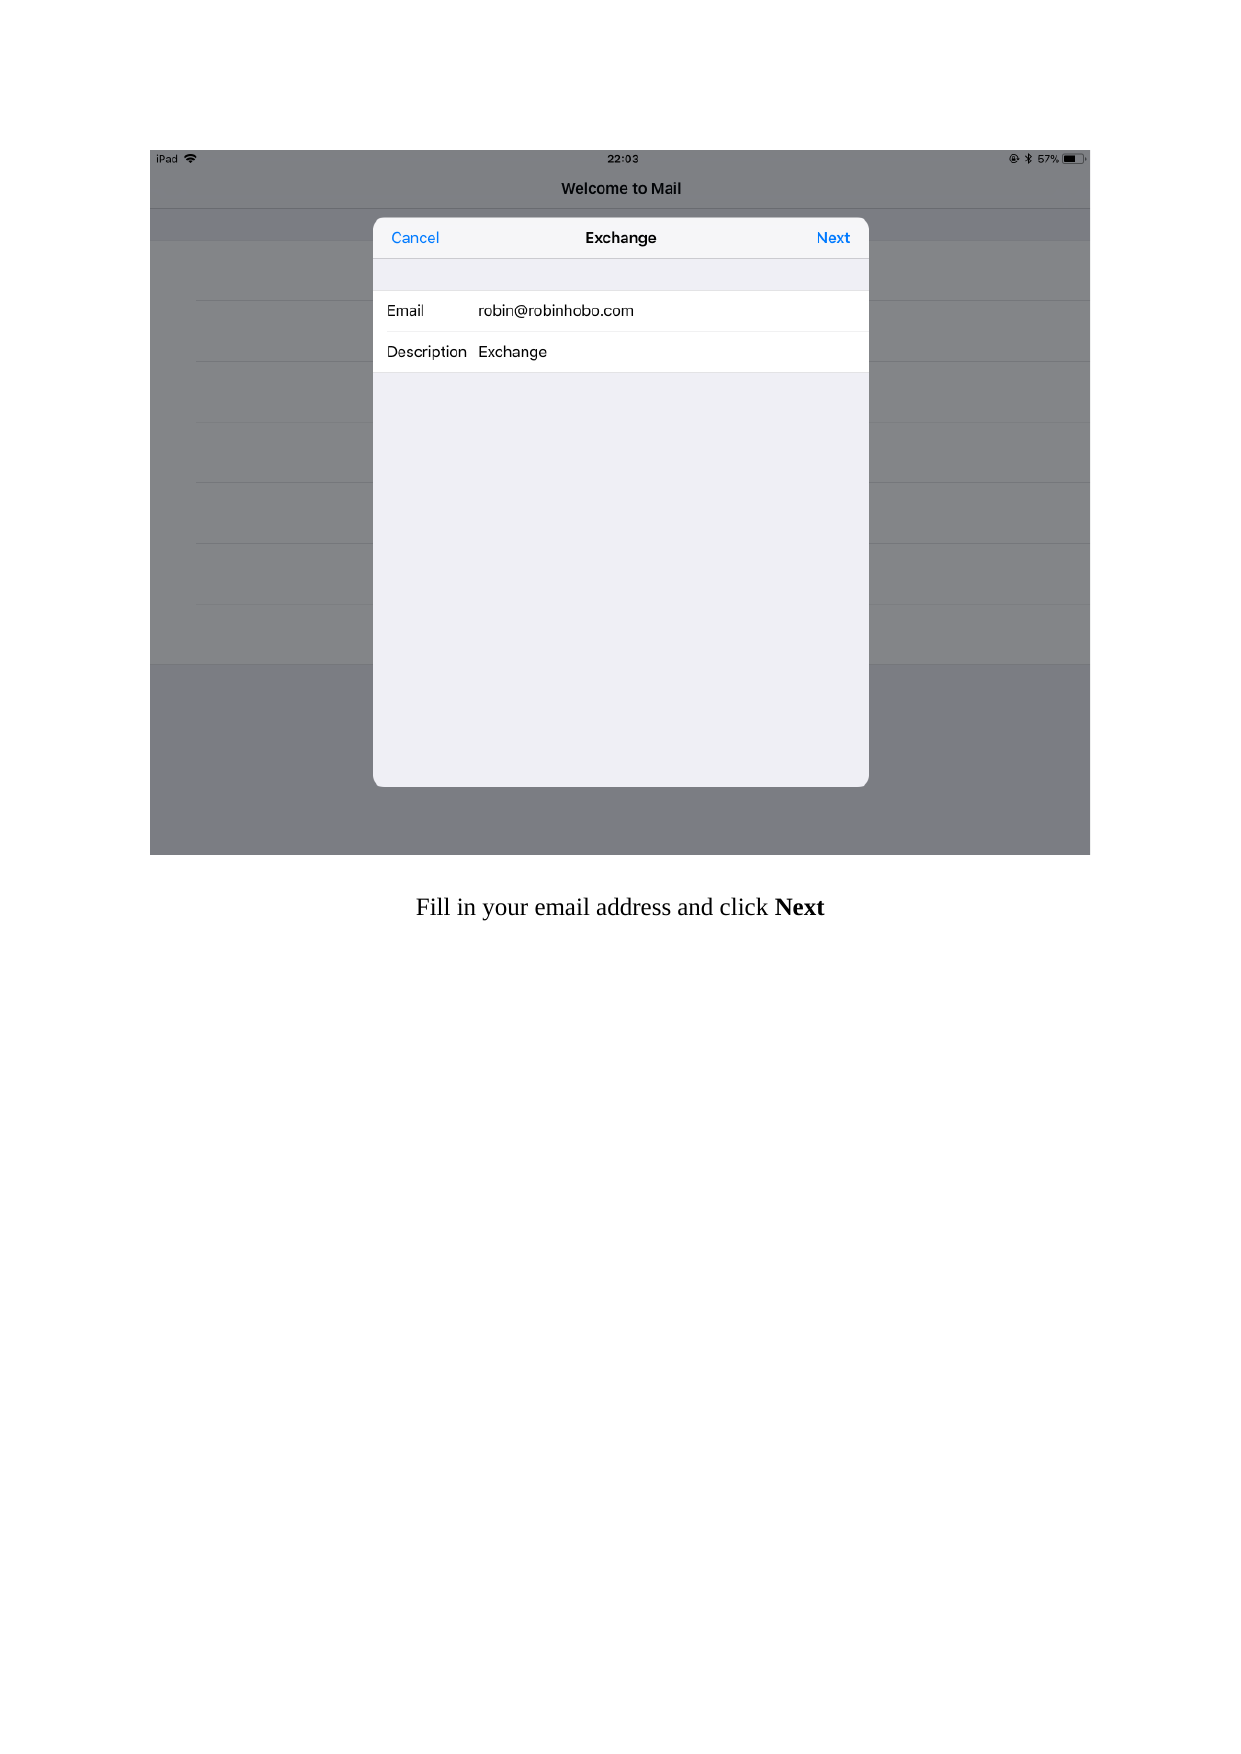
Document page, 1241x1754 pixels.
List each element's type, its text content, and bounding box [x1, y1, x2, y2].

picture [150, 150, 1091, 855]
text Fill in your email address and click Next [150, 892, 1090, 921]
